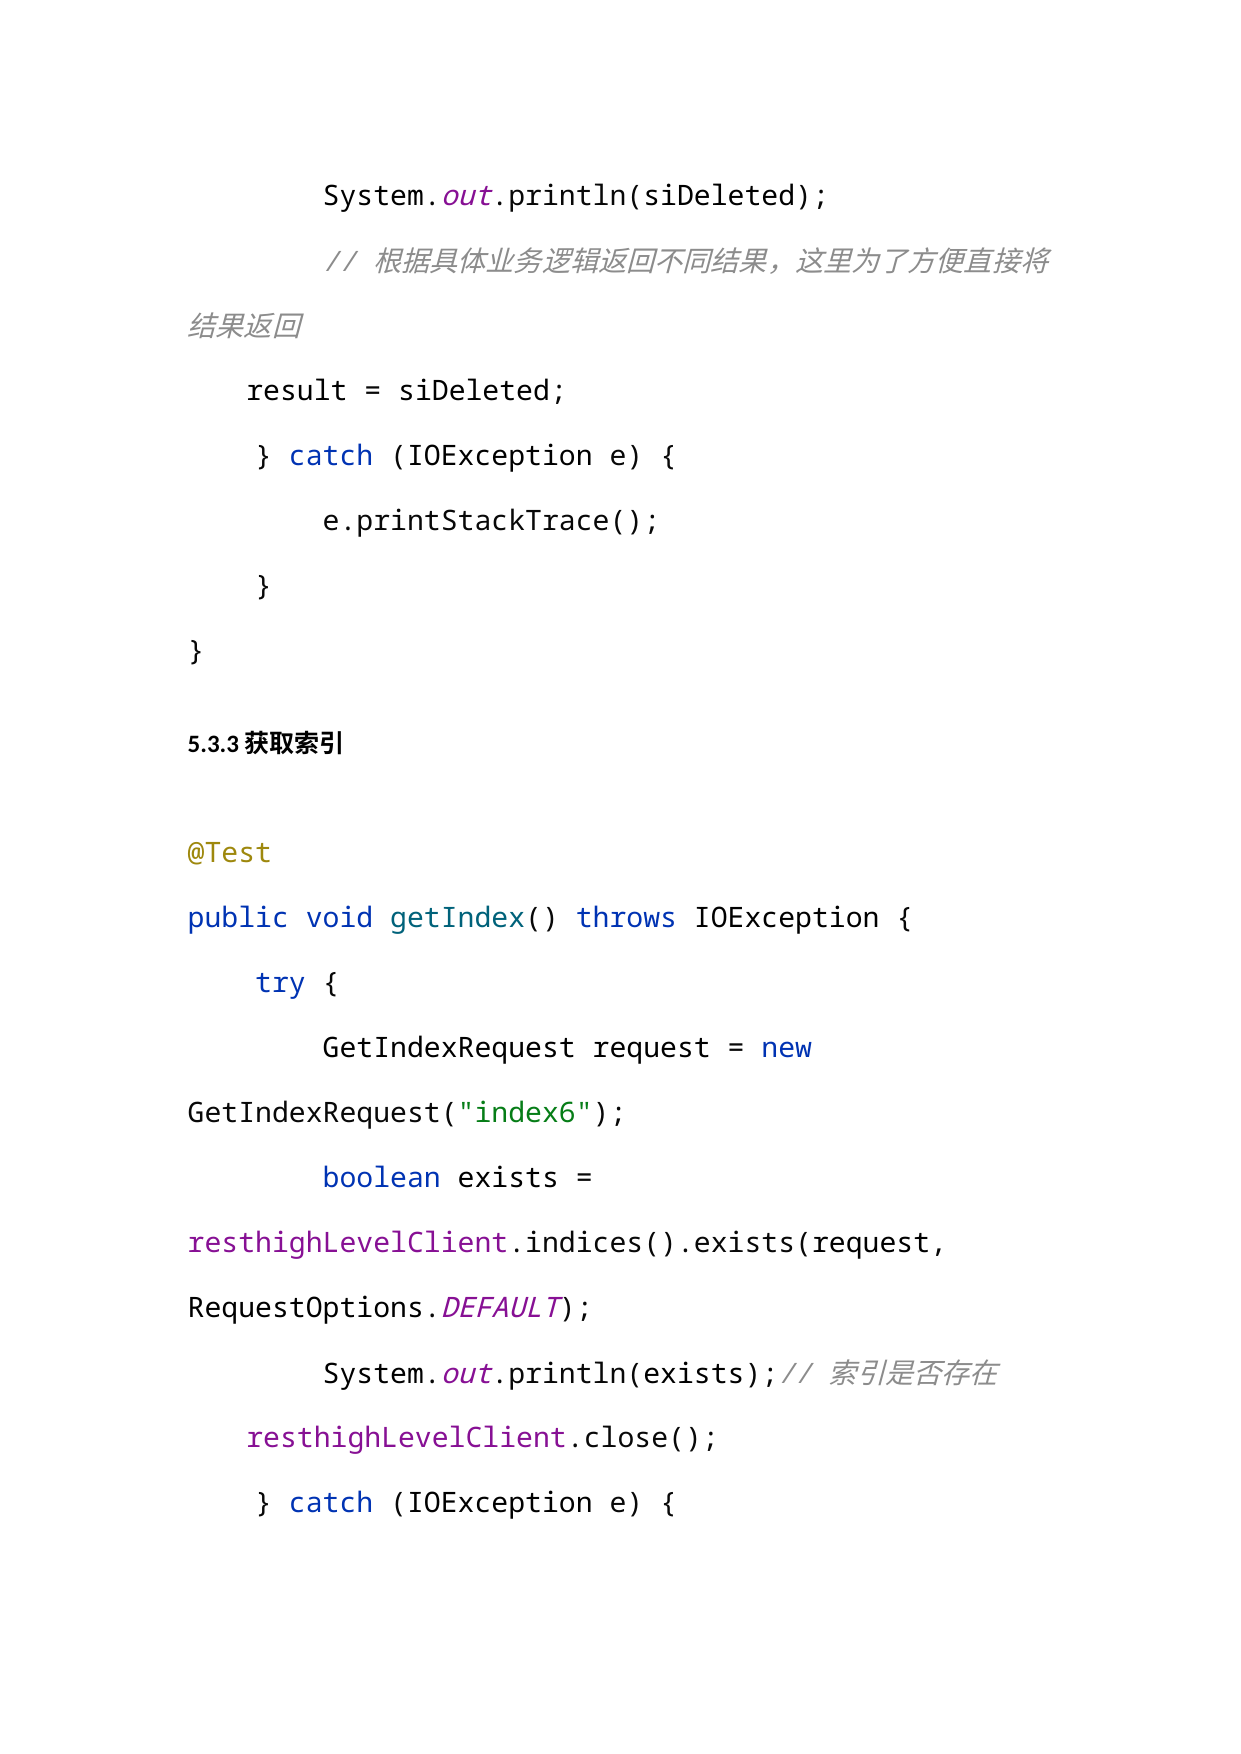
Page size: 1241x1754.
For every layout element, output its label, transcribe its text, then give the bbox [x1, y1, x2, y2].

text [187, 819, 1053, 1534]
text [187, 162, 1053, 682]
subtitle 5.3.3 获取索引 [187, 709, 1053, 774]
